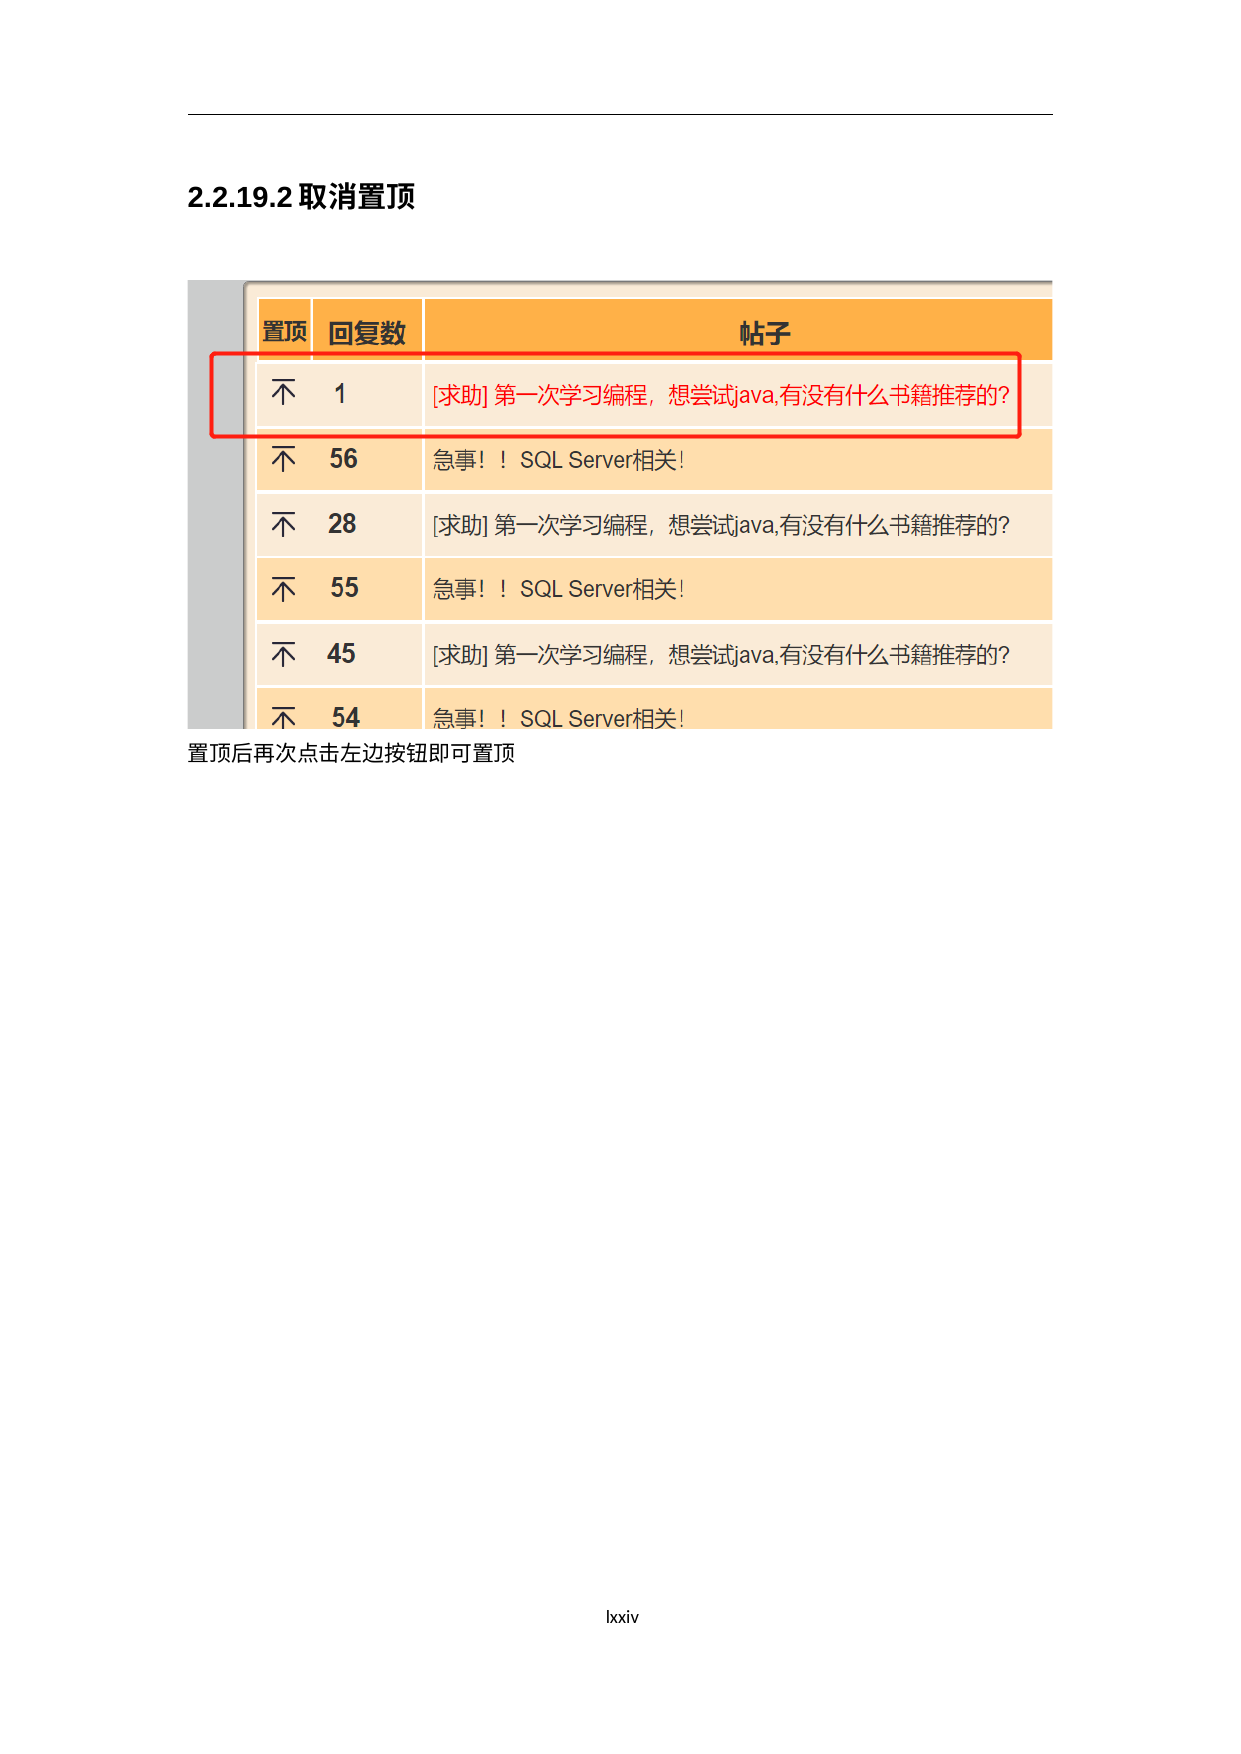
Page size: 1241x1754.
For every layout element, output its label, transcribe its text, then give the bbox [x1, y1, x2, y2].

subtitle 2.2.19.2取消置顶 [187, 162, 1053, 227]
picture [187, 280, 1053, 729]
text 置顶后再次点击左边按钮即可置顶 [187, 735, 1053, 768]
